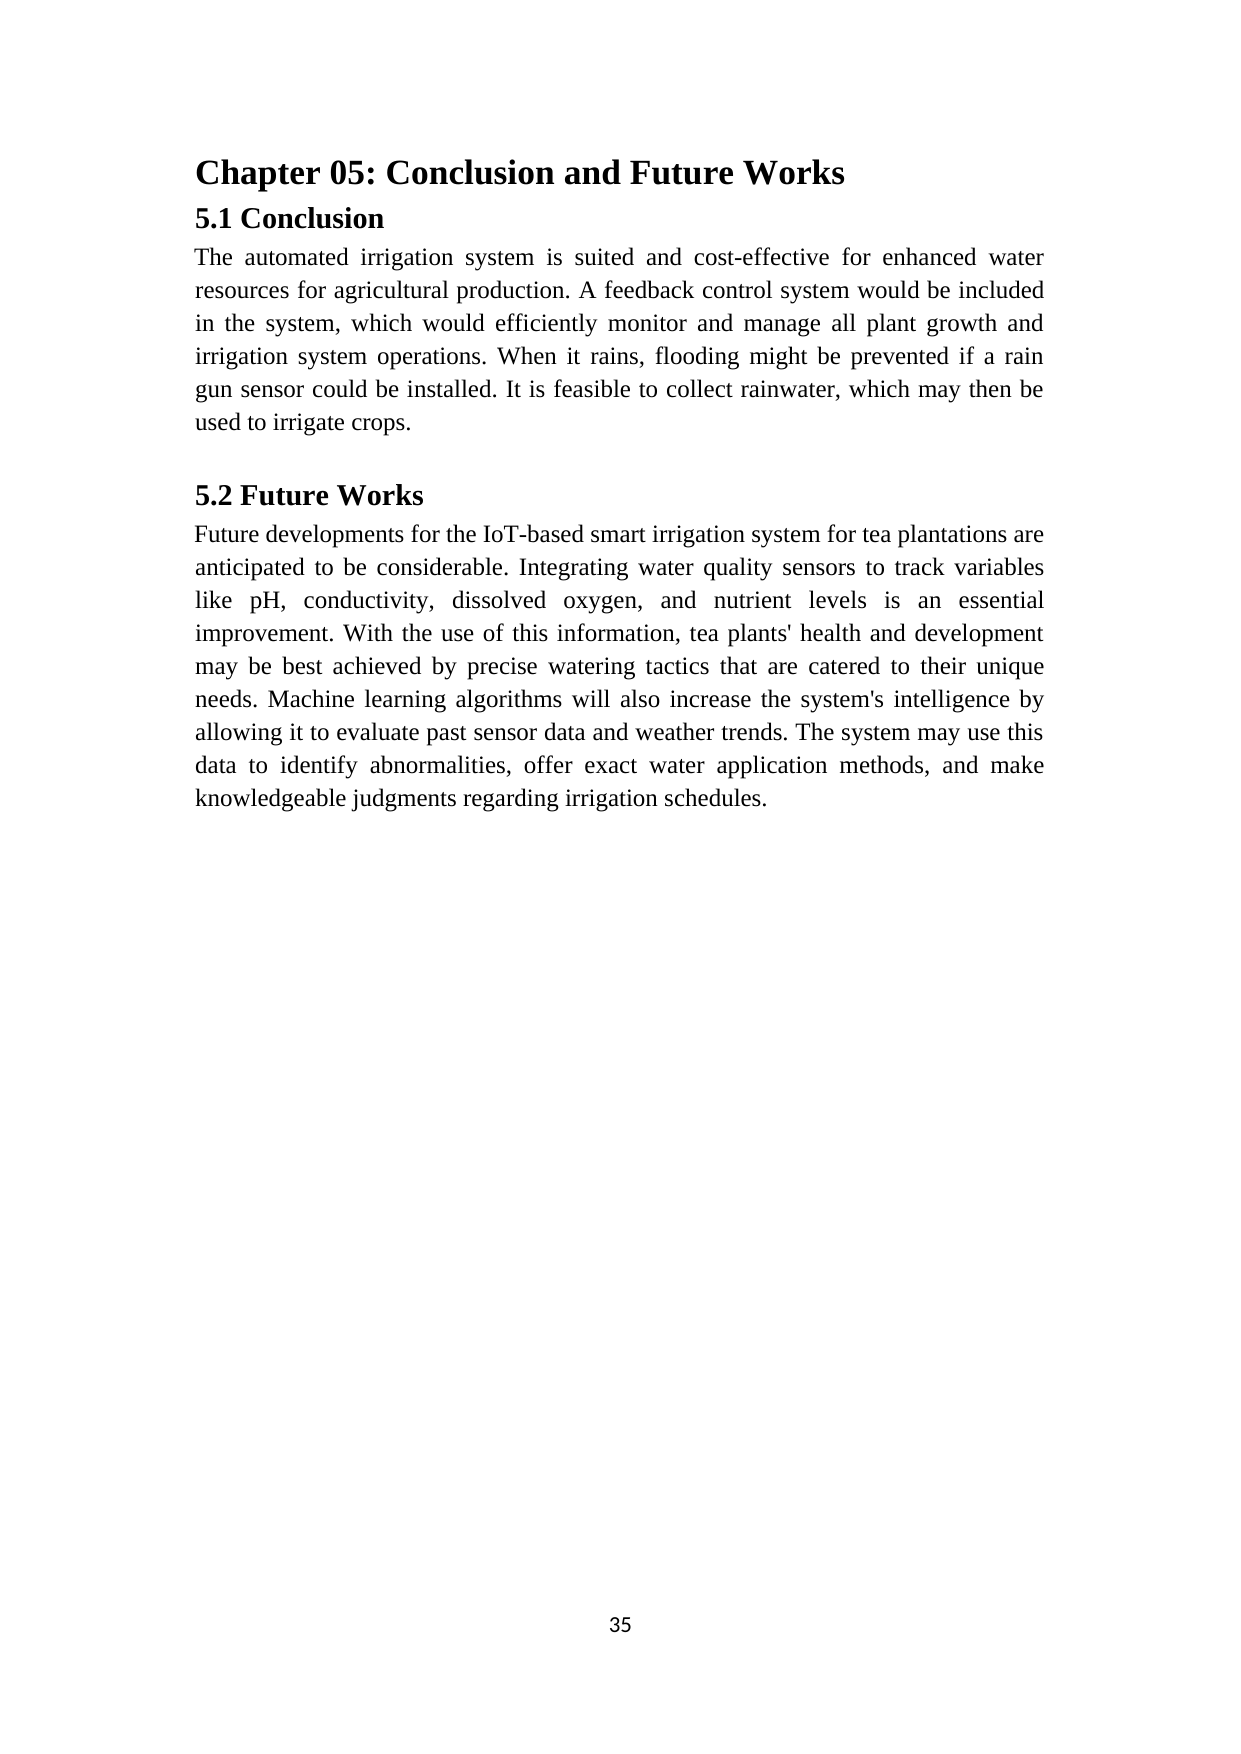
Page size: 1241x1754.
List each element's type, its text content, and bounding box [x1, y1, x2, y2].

subtitle 5.1 Conclusion [195, 200, 1045, 235]
subtitle 5.2 Future Works [195, 477, 1045, 512]
text The automated irrigation system is suited and cost-effective for enhanced water resources for agricultural production. A feedback control system would be included in the system, which would efficiently monitor and manage all plant growth and irrigation system operations. When it rains, flooding might be prevented if a rain gun sensor could be installed. It is feasible to collect rainwater, which may then be used to irrigate crops. [194, 242, 1045, 436]
subtitle Chapter 05: Conclusion and Future Works [195, 151, 1045, 192]
text Future developments for the IoT-based smart irrigation system for tea plantations are anticipated to be considerable. Integrating water quality sensors to track variables like pH, conductivity, dissolved oxygen, and nutrient levels is an essential improvement. With the use of this information, tea plants' health and development may be best achieved by precise watering tactics that are catered to their unique needs. Machine learning algorithms will also increase the system's intelligence by allowing it to evaluate past sensor data and weather trends. The system may use this data to identify abnormalities, offer exact water application methods, and make knowledgeable judgments regarding irrigation schedules. [194, 519, 1045, 812]
